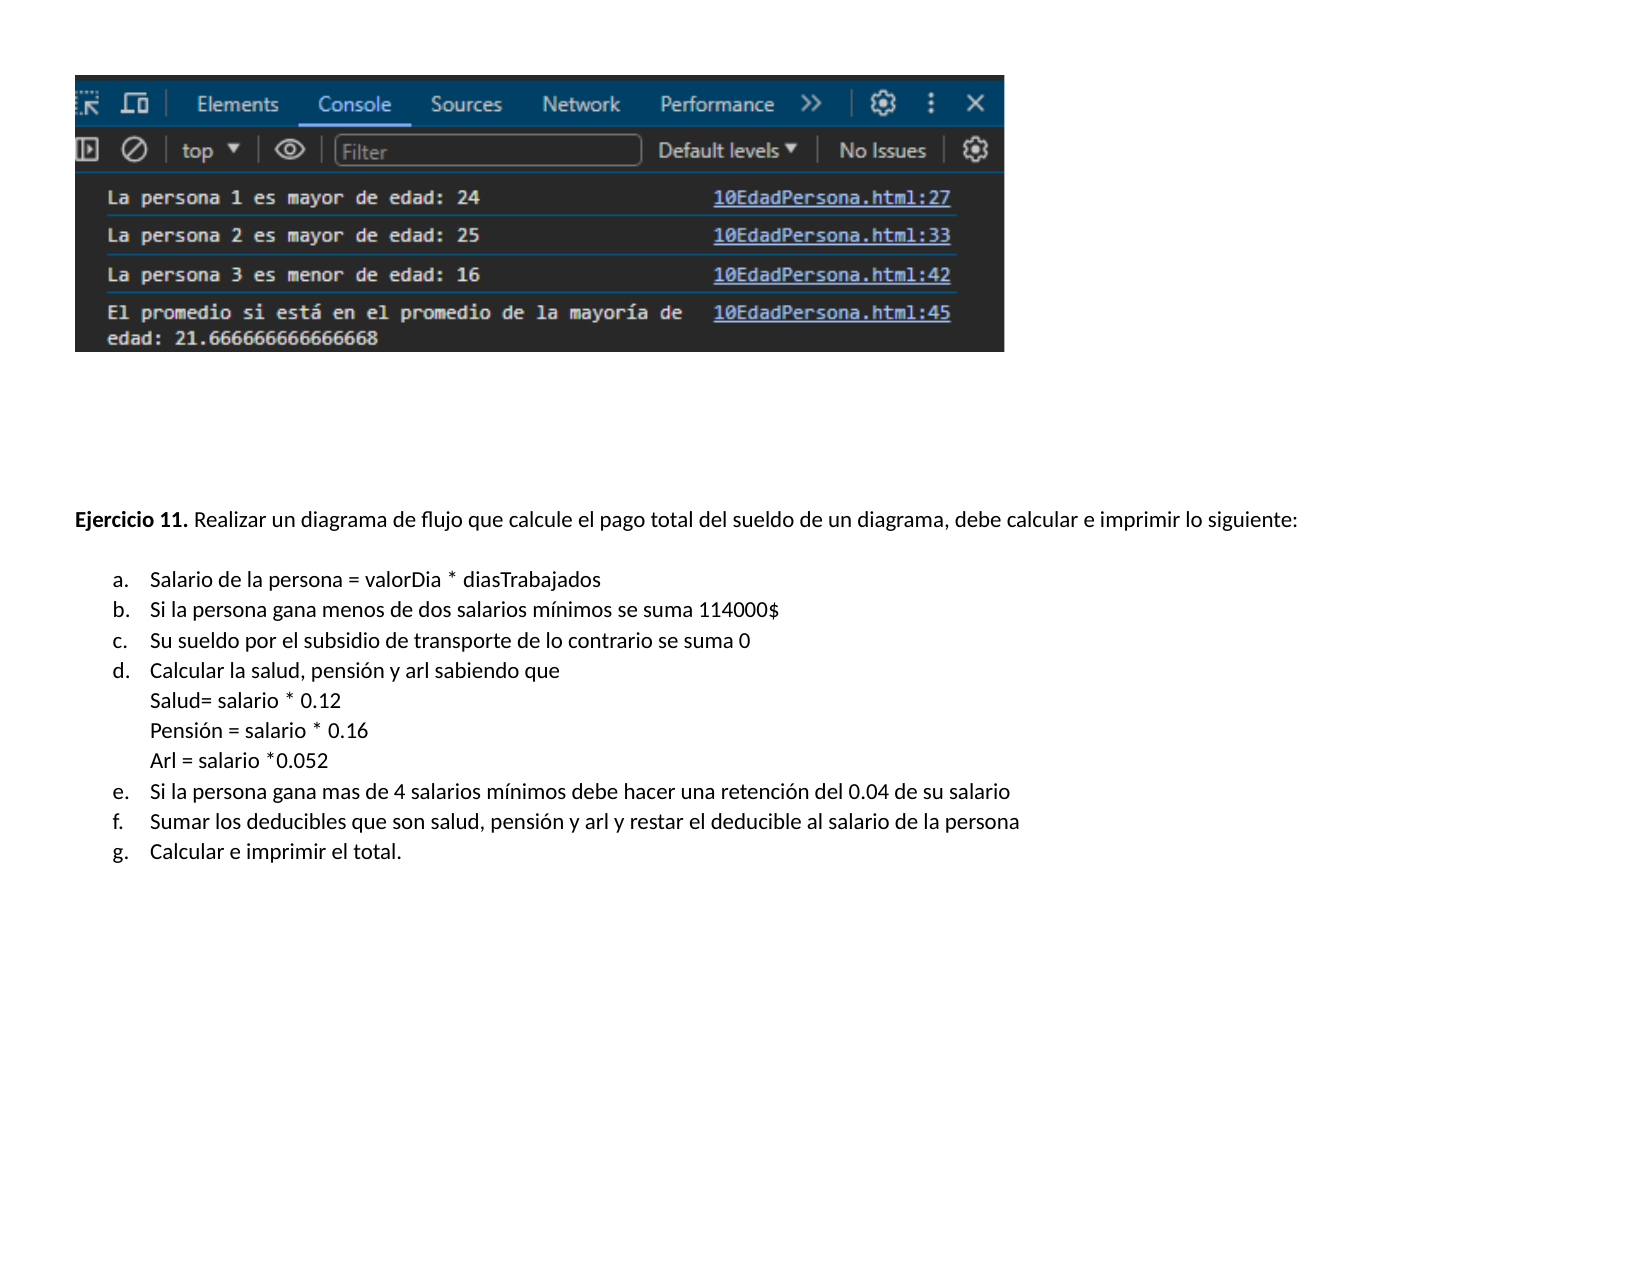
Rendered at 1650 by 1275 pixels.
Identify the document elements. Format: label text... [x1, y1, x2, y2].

list Arl = salario *0.052 [150, 747, 1575, 775]
picture [75, 75, 1005, 352]
list Salud= salario * 0.12 [150, 686, 1575, 714]
list Si la persona gana menos de dos salarios mínimos se suma 114000$ [112, 596, 1575, 624]
list Su sueldo por el subsidio de transporte de lo contrario se suma 0 [112, 626, 1575, 654]
list Si la persona gana mas de 4 salarios mínimos debe hacer una retención del 0.04 de su salario [112, 777, 1575, 805]
text Ejercicio 11. Realizar un diagrama de flujo que calcule el pago total del sueldo de un diagrama, debe calcular e imprimir lo siguiente: [75, 505, 1575, 533]
list Calcular la salud, pensión y arl sabiendo que [112, 656, 1575, 684]
list Sumar los deducibles que son salud, pensión y arl y restar el deducible al salario de la persona [112, 807, 1575, 835]
list Salario de la persona = valorDia * diasTrabajados [112, 565, 1575, 593]
list Calcular e imprimir el total. [112, 837, 1575, 865]
list Pensión = salario * 0.16 [150, 716, 1575, 744]
